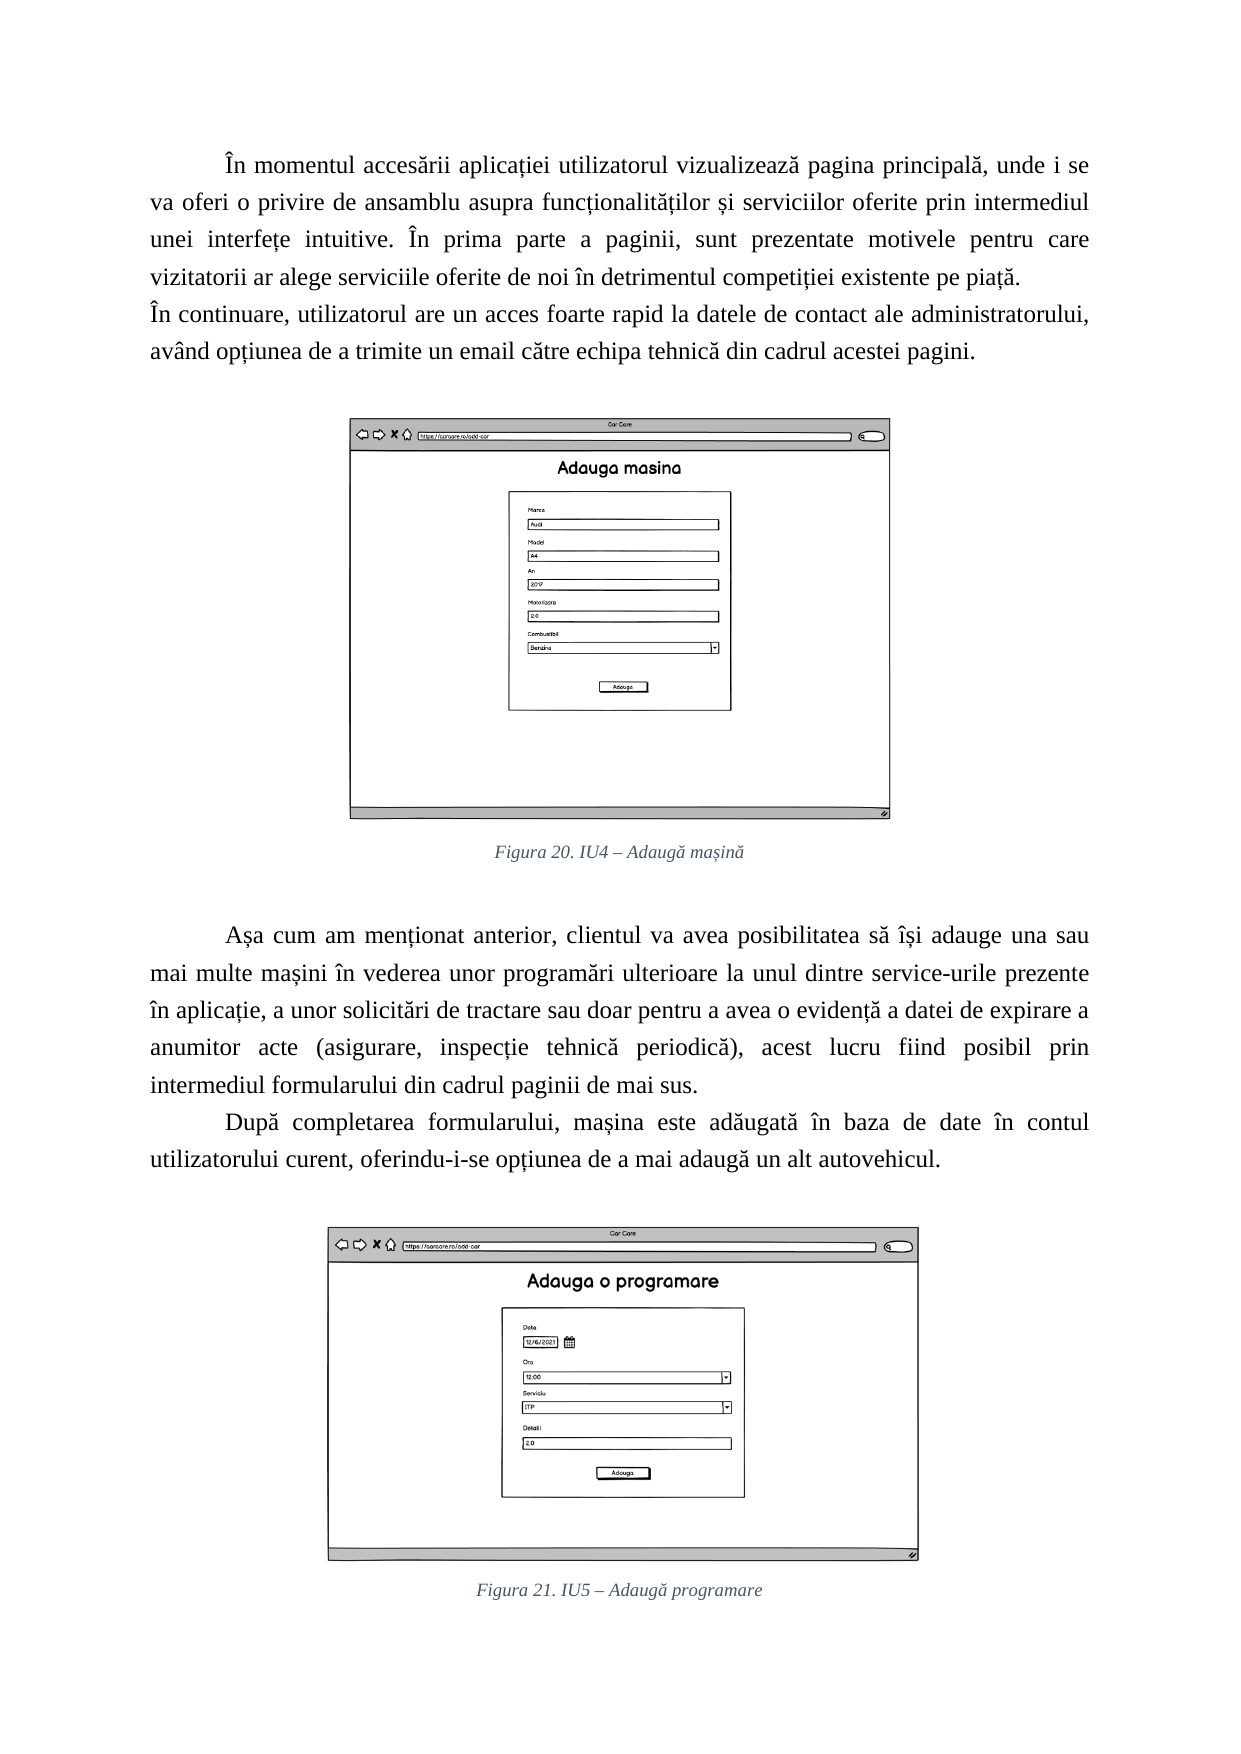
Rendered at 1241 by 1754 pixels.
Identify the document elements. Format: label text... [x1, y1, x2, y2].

text În momentul accesării aplicației utilizatorul vizualizează pagina principală, unde i se va oferi o privire de ansamblu asupra funcționalităților și serviciilor oferite prin intermediul unei interfețe intuitive. În prima parte a paginii, sunt prezentate motivele pentru care vizitatorii ar alege serviciile oferite de noi în detrimentul competiției existente pe piață. [150, 150, 1090, 291]
text Așa cum am menționat anterior, clientul va avea posibilitatea să își adauge una sau mai multe mașini în vederea unor programări ulterioare la unul dintre service-urile prezente în aplicație, a unor solicitări de tractare sau doar pentru a avea o evidență a datei de expirare a anumitor acte (asigurare, inspecție tehnică periodică), acest lucru fiind posibil prin intermediul formularului din cadrul paginii de mai sus. [150, 921, 1090, 1098]
text Figura 20. IU4 – Adaugă mașină [150, 841, 1090, 862]
picture [304, 1218, 937, 1570]
text În continuare, utilizatorul are un acces foarte rapid la datele de contact ale administratorului, având opțiunea de a trimite un email către echipa tehnică din cadrul acestei pagini. [150, 299, 1090, 365]
text Figura 21. IU5 – Adaugă programare [150, 1578, 1090, 1600]
picture [334, 411, 907, 833]
text După completarea formularului, mașina este adăugată în baza de date în contul utilizatorului curent, oferindu-i-se opțiunea de a mai adaugă un alt autovehicul. [150, 1107, 1090, 1173]
